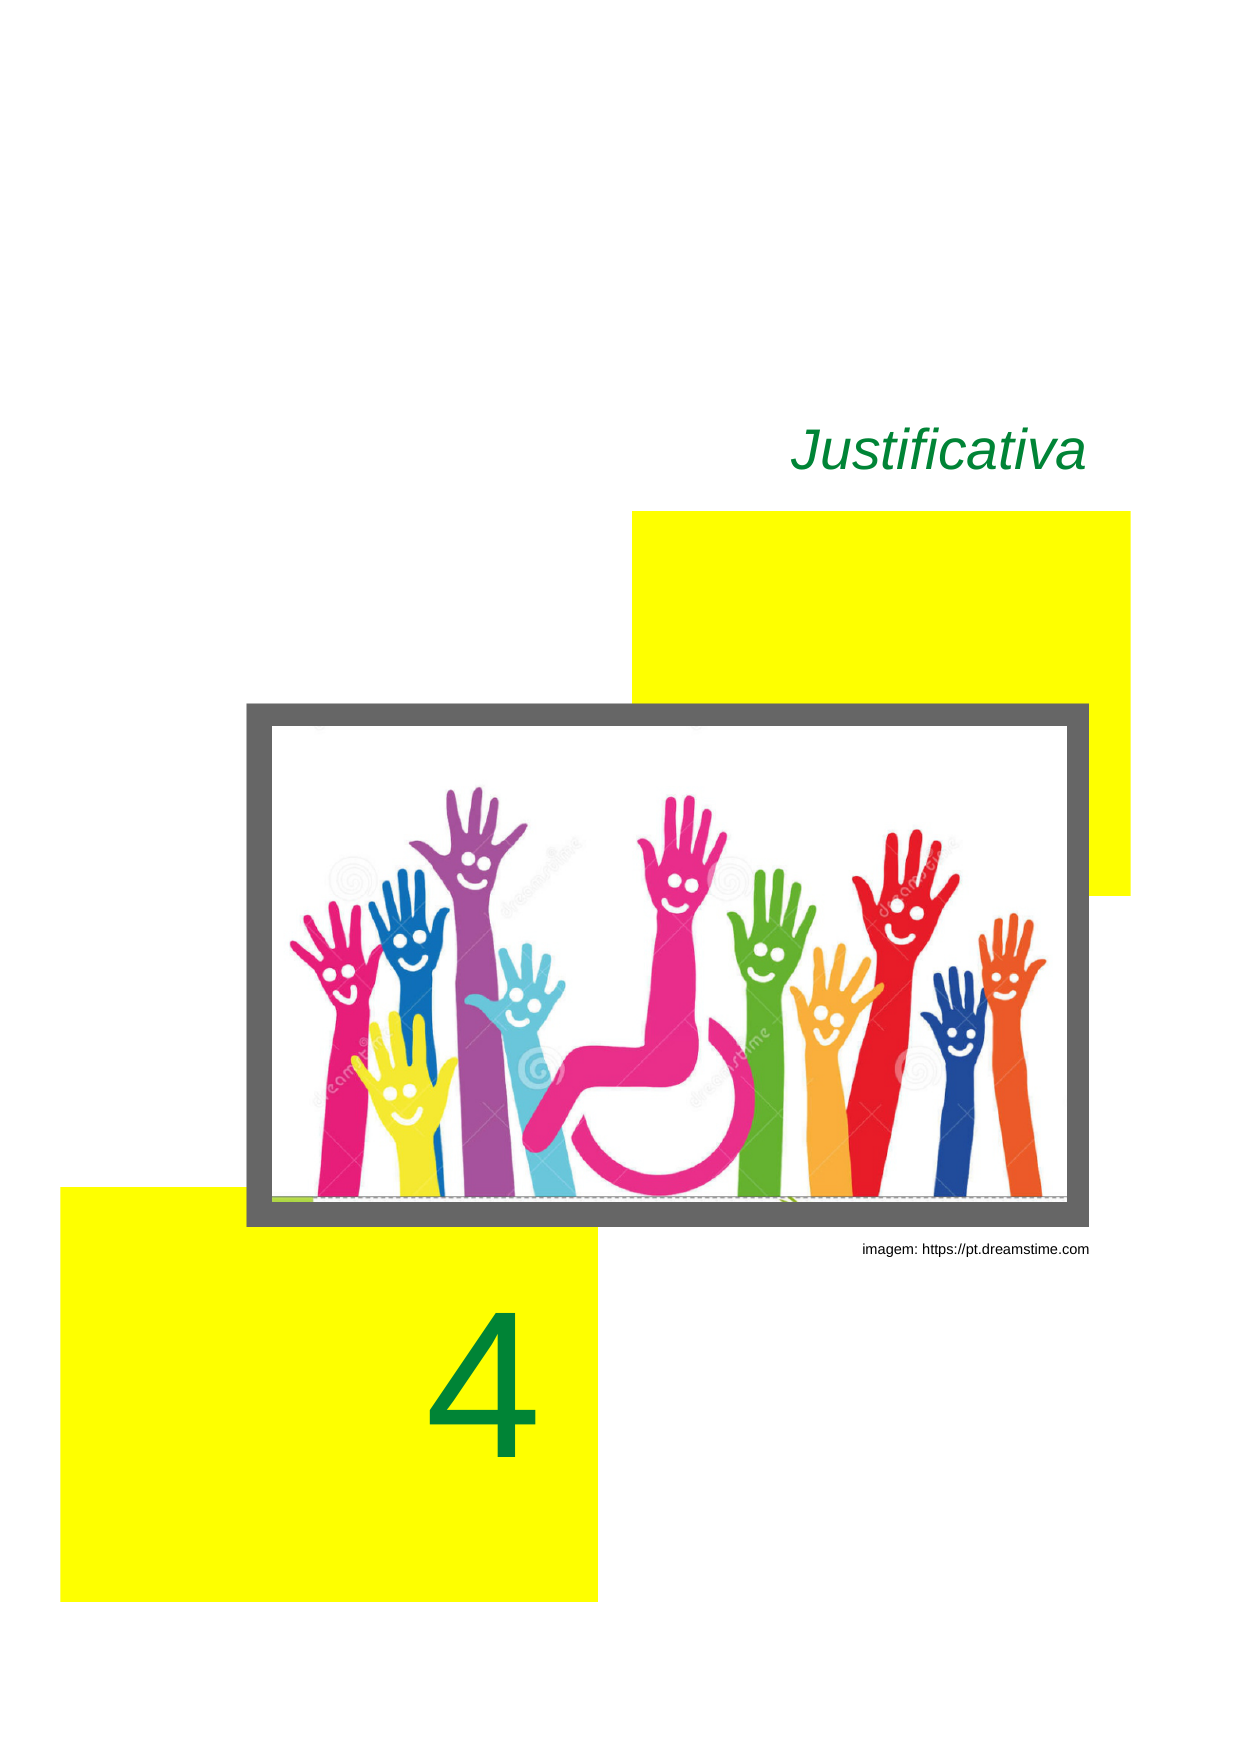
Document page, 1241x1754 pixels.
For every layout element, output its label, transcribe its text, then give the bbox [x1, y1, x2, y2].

text imagem: https://pt.dreamstime.com [150, 1241, 1089, 1258]
text 4 [425, 1261, 1090, 1502]
picture [60, 511, 1131, 1602]
text Justificativa [792, 416, 1090, 481]
